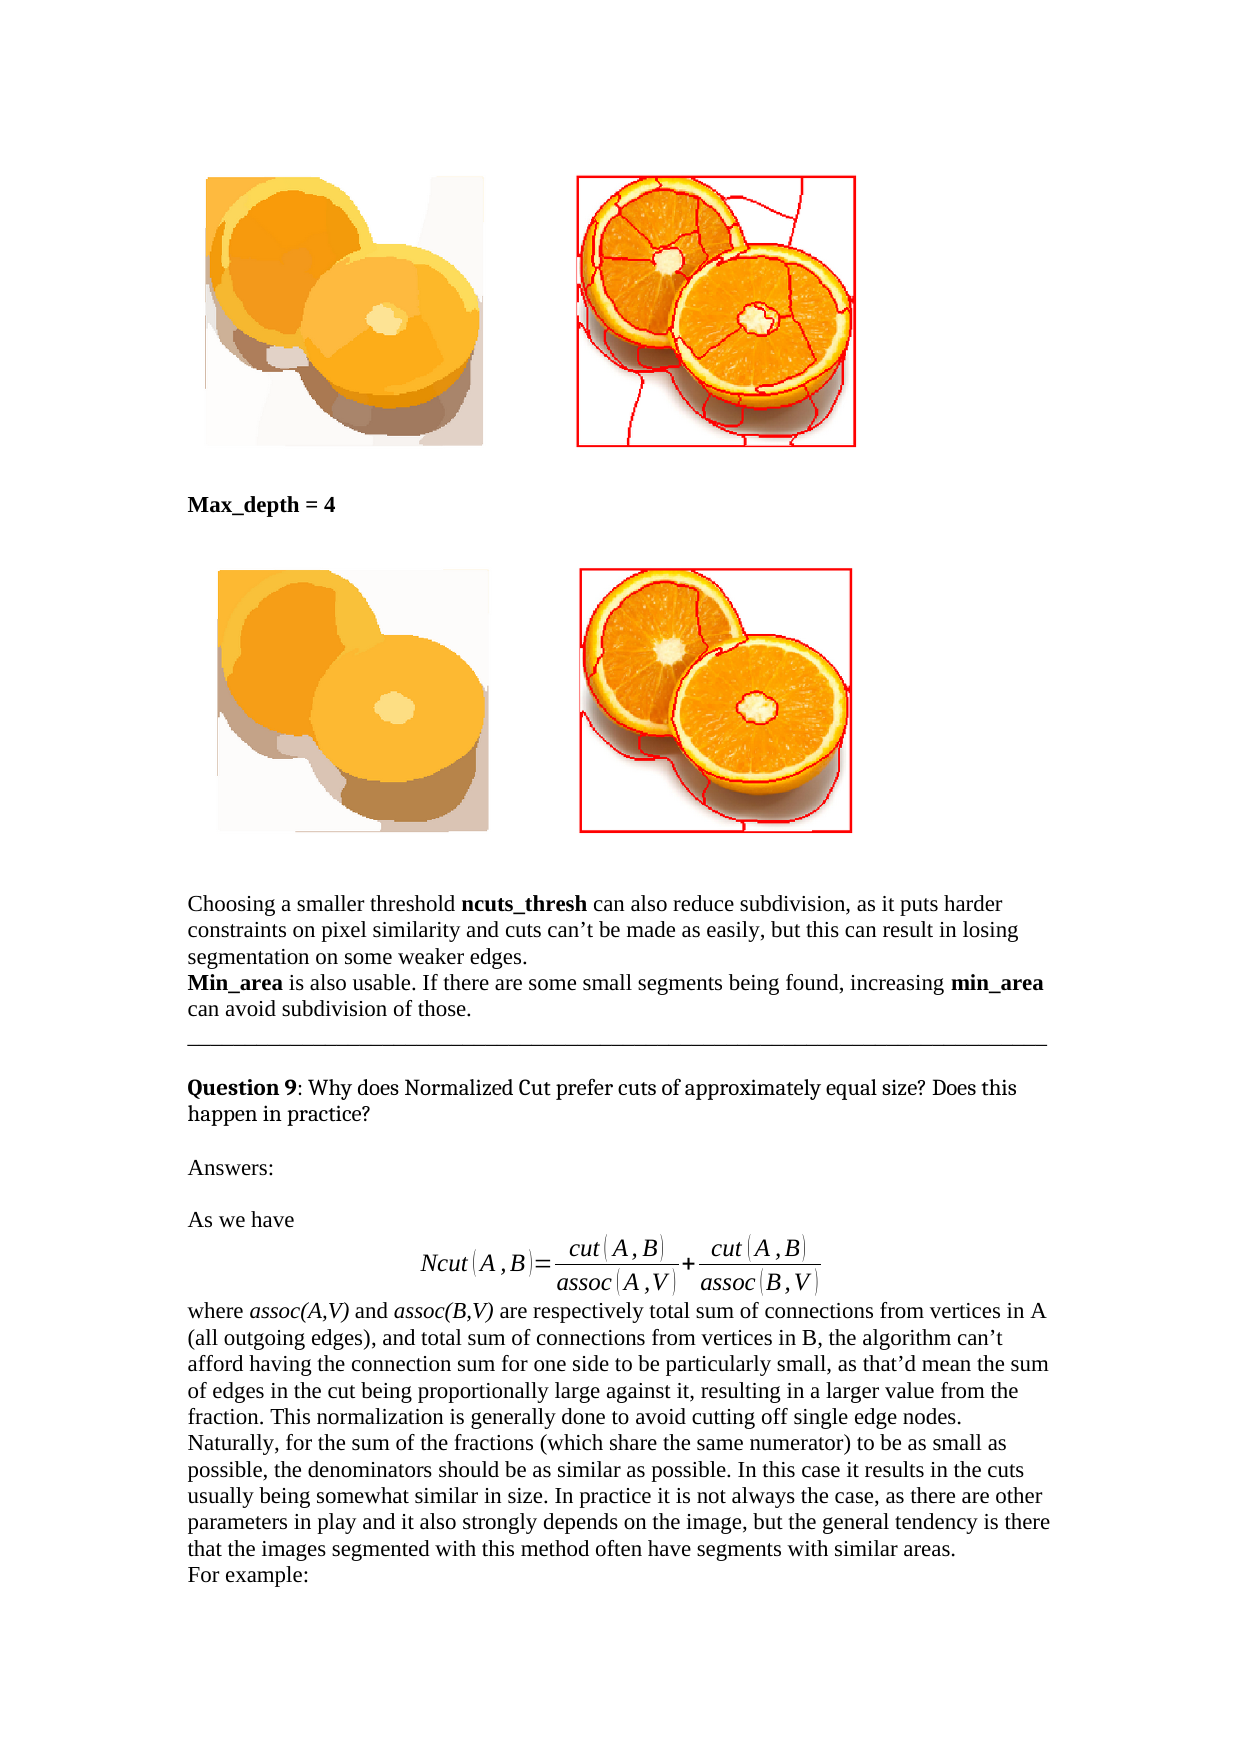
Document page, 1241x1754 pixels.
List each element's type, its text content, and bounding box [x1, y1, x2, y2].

text Choosing a smaller threshold ncuts_thresh can also reduce subdivision, as it puts harder constraints on pixel similarity and cuts can’t be made as easily, but this can result in losing segmentation on some weaker edges. [187, 890, 1053, 969]
text where assoc(A,V) and assoc(B,V) are respectively total sum of connections from vertices in A (all outgoing edges), and total sum of connections from vertices in B, the algorithm can’t afford having the connection sum for one side to be particularly small, as that’d mean the sum of edges in the cut being proportionally large against it, resulting in a larger value from the fraction. This normalization is generally done to avoid cutting off single edge nodes. Naturally, for the sum of the fractions (which share the same numerator) to be as small as possible, the denominators should be as similar as possible. In this case it results in the cuts usually being somewhat similar in size. In practice it is not always the case, as there are other parameters in play and it also strongly depends on the image, but the general tendency is there that the images segmented with this method often have segments with similar areas. [187, 1298, 1053, 1561]
text For example: [187, 1561, 1053, 1587]
text Max_depth = 4 [187, 491, 1053, 517]
text Question 9: Why does Normalized Cut prefer cuts of approximately equal size? Does this happen in practice? [187, 1074, 1053, 1127]
text Min_area is also usable. If there are some small segments being found, increasing min_area can avoid subdivision of those. [187, 969, 1053, 1022]
text As we have [187, 1206, 1053, 1233]
picture [187, 517, 877, 864]
text ___________________________________________________________________________ [187, 1022, 1053, 1048]
picture [187, 150, 883, 465]
text Answers: [187, 1153, 1053, 1180]
